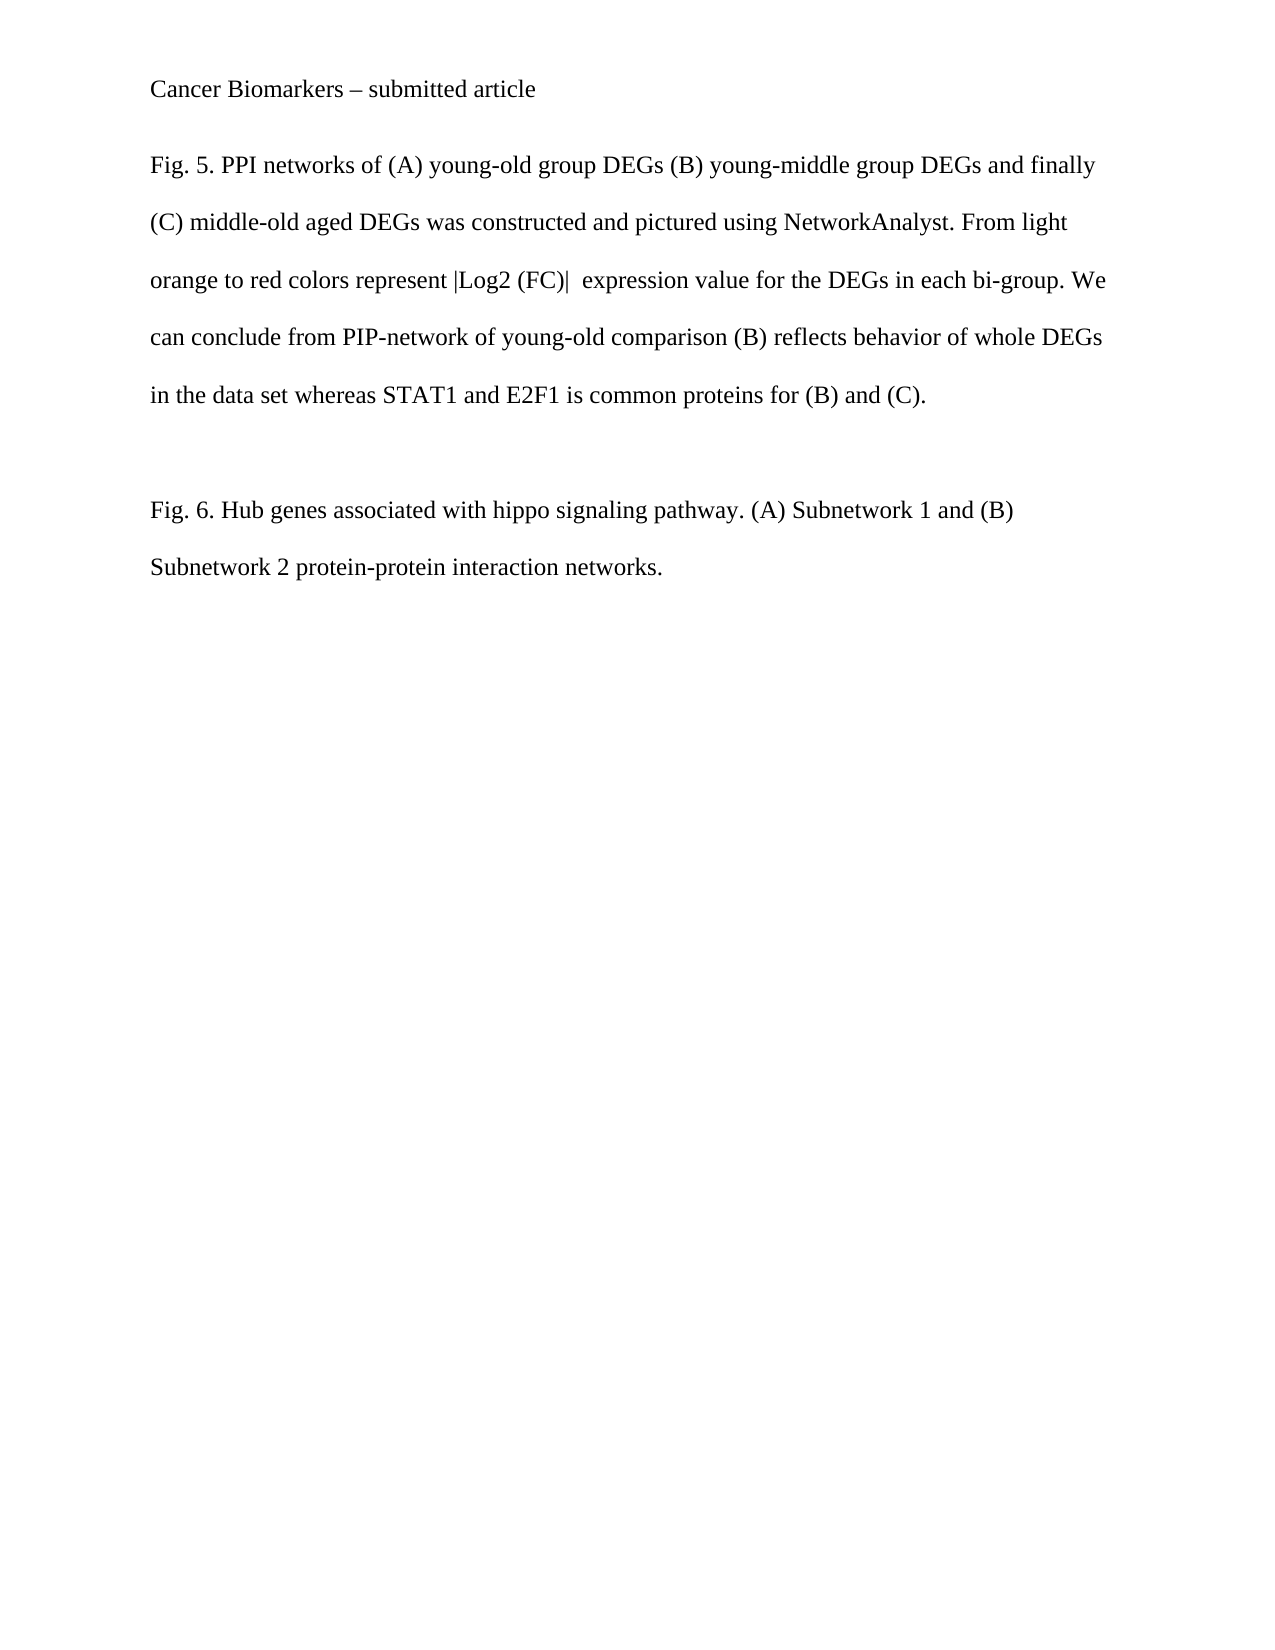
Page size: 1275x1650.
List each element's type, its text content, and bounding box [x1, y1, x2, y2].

text Fig. 5. PPI networks of (A) young-old group DEGs (B) young-middle group DEGs and finally (C) middle-old aged DEGs was constructed and pictured using NetworkAnalyst. From light orange to red colors represent |Log2 (FC)| expression value for the DEGs in each bi-group. We can conclude from PIP-network of young-old comparison (B) reflects behavior of whole DEGs in the data set whereas STAT1 and E2F1 is common proteins for (B) and (C). [150, 150, 1125, 409]
text Fig. 6. Hub genes associated with hippo signaling pathway. (A) Subnetwork 1 and (B) Subnetwork 2 protein-protein interaction networks. [150, 495, 1125, 581]
